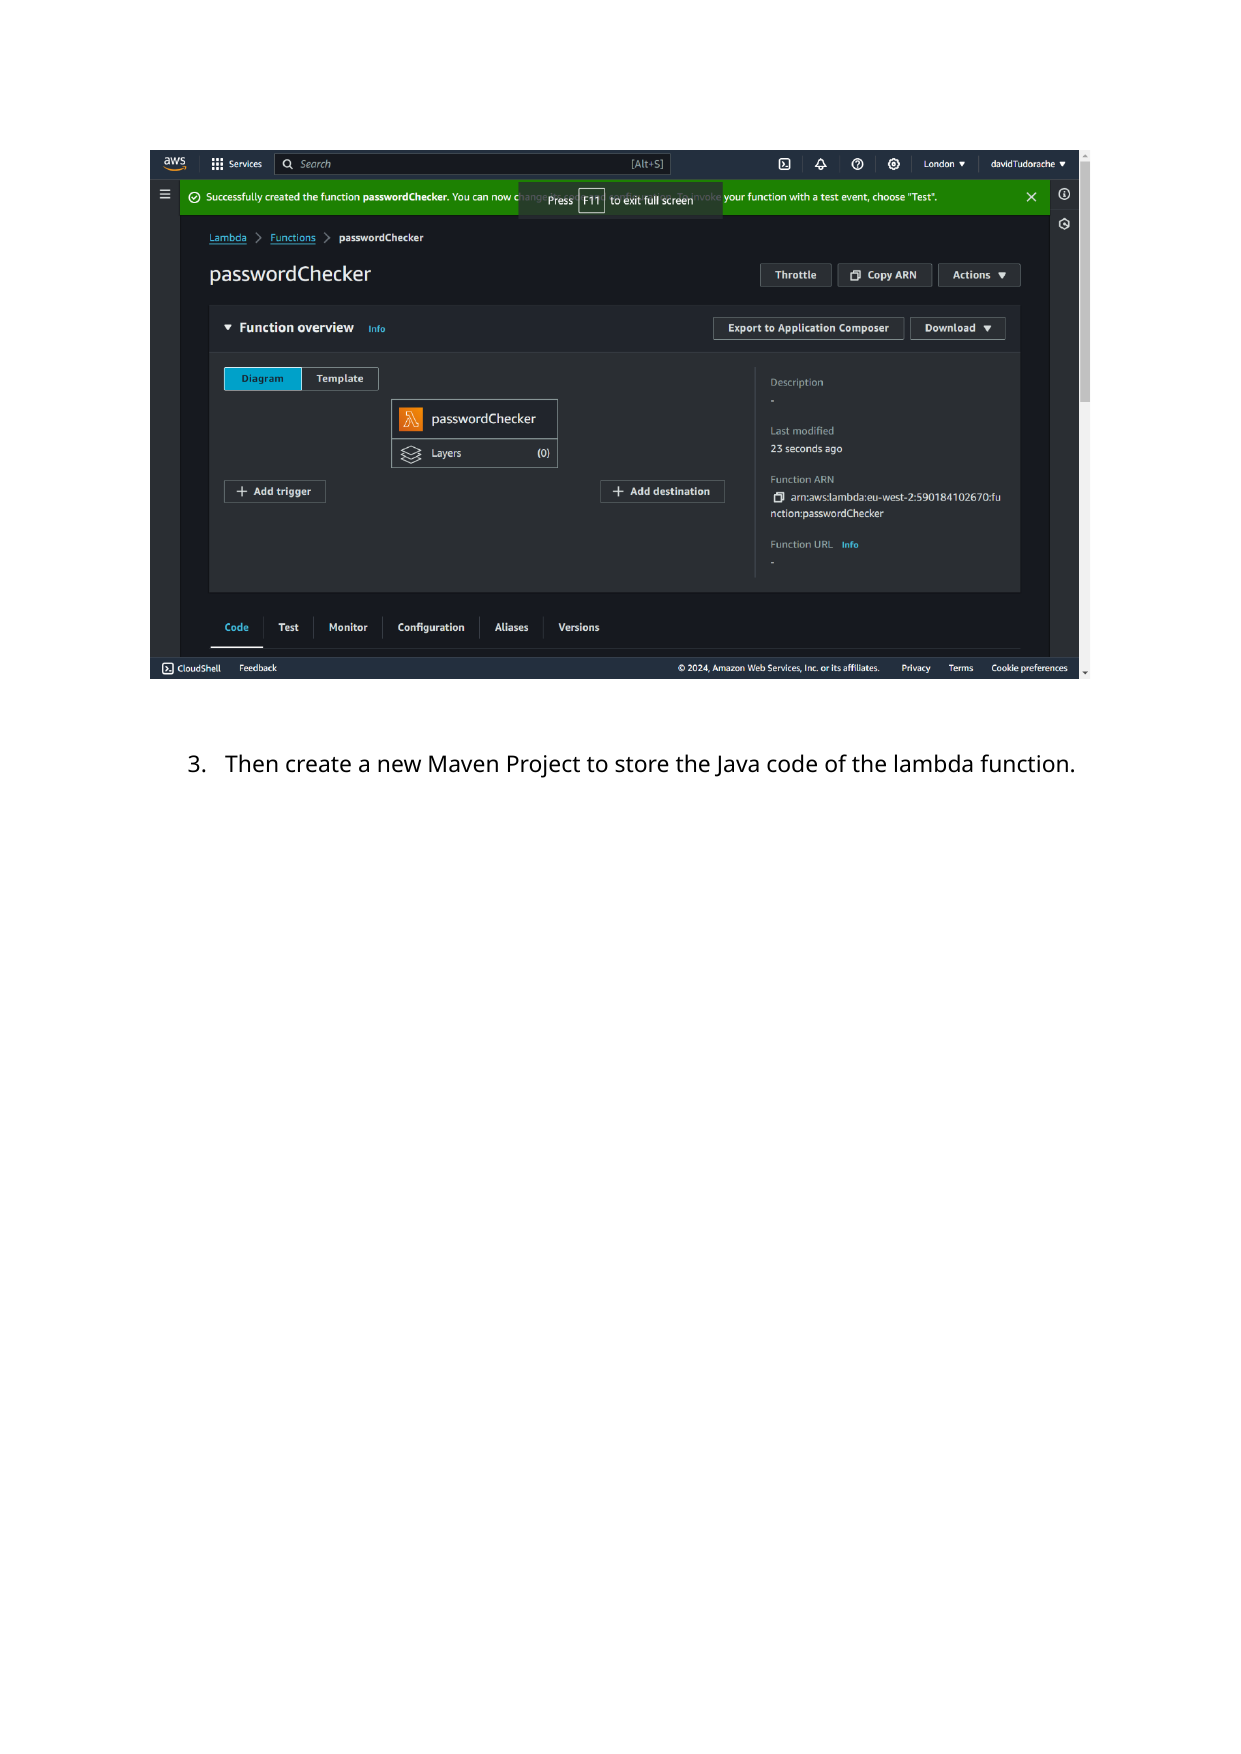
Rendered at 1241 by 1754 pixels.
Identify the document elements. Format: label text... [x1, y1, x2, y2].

list Then create a new Maven Project to store the Java code of the lambda function. [187, 748, 1090, 780]
picture [150, 150, 1091, 679]
